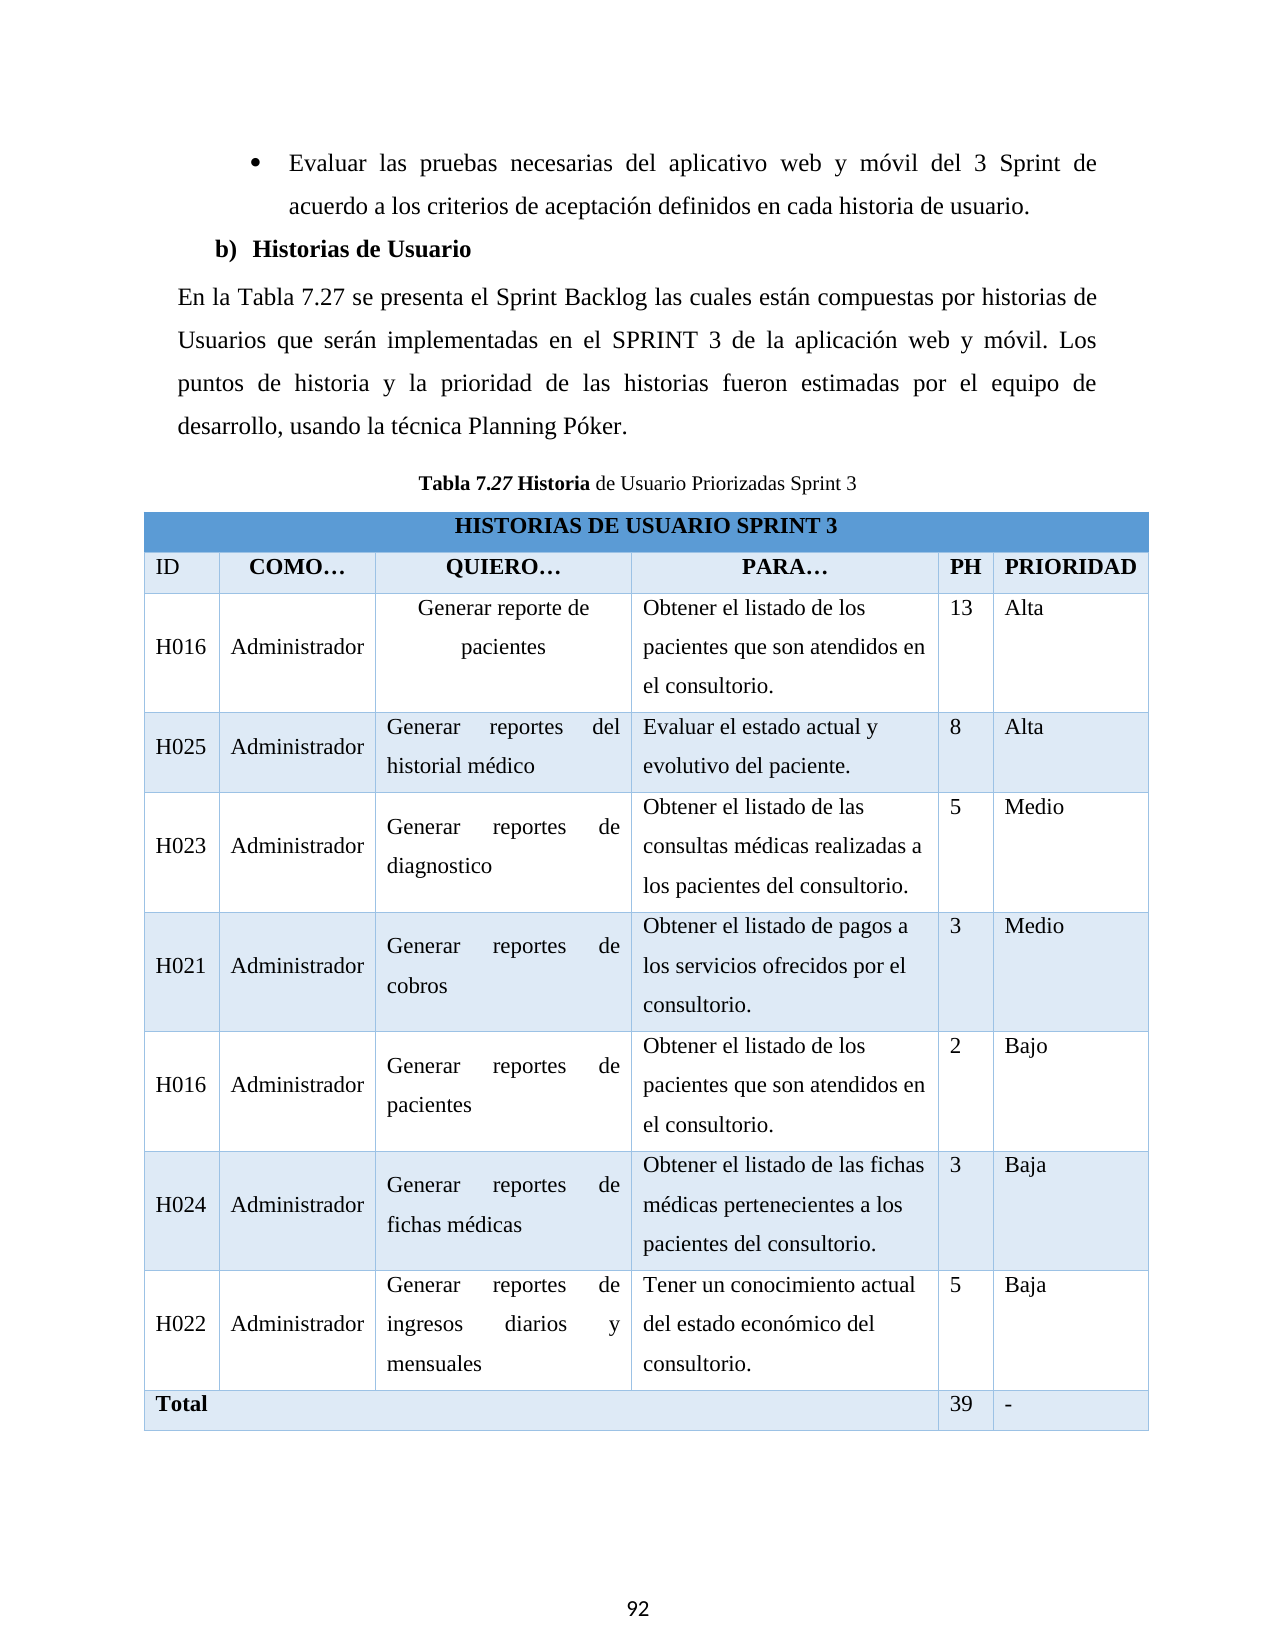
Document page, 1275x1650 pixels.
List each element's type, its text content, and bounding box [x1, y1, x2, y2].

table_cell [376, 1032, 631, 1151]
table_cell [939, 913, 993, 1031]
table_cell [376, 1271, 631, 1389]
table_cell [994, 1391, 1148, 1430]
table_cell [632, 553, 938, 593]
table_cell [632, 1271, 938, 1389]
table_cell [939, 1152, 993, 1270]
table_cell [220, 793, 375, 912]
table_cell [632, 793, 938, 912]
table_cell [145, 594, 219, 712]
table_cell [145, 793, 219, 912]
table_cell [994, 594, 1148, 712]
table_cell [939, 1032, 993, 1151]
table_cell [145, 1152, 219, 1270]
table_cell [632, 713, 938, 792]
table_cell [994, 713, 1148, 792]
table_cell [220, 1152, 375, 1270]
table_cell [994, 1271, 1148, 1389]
text Tabla 7.27 Historia de Usuario Priorizadas Sprint 3 [177, 471, 1098, 495]
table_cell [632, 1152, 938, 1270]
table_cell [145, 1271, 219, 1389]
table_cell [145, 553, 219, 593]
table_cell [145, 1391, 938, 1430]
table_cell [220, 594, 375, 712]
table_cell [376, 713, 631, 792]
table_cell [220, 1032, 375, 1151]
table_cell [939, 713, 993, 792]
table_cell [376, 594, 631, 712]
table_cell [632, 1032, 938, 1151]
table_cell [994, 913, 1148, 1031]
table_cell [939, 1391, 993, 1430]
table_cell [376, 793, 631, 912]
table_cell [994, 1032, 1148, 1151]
text En la Tabla 7.27 se presenta el Sprint Backlog las cuales están compuestas por historias de Usuarios que serán implementadas en el SPRINT 3 de la aplicación web y móvil. Los puntos de historia y la prioridad de las historias fueron estimadas por el equipo de desarrollo, usando la técnica Planning Póker. [177, 282, 1098, 440]
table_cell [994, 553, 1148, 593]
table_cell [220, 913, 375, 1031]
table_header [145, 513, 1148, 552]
list Historias de Usuario [215, 234, 1098, 263]
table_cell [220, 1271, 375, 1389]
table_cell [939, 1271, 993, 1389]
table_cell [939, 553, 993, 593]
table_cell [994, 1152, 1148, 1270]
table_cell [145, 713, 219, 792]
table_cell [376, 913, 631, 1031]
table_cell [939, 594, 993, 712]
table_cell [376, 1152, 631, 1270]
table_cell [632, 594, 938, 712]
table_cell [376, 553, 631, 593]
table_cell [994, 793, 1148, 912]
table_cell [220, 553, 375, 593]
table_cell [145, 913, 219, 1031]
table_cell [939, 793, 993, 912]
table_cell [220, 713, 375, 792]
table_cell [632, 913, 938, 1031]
list Evaluar las pruebas necesarias del aplicativo web y móvil del 3 Sprint de acuerdo a los criterios de aceptación definidos en cada historia de usuario. [251, 148, 1098, 219]
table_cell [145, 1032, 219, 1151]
